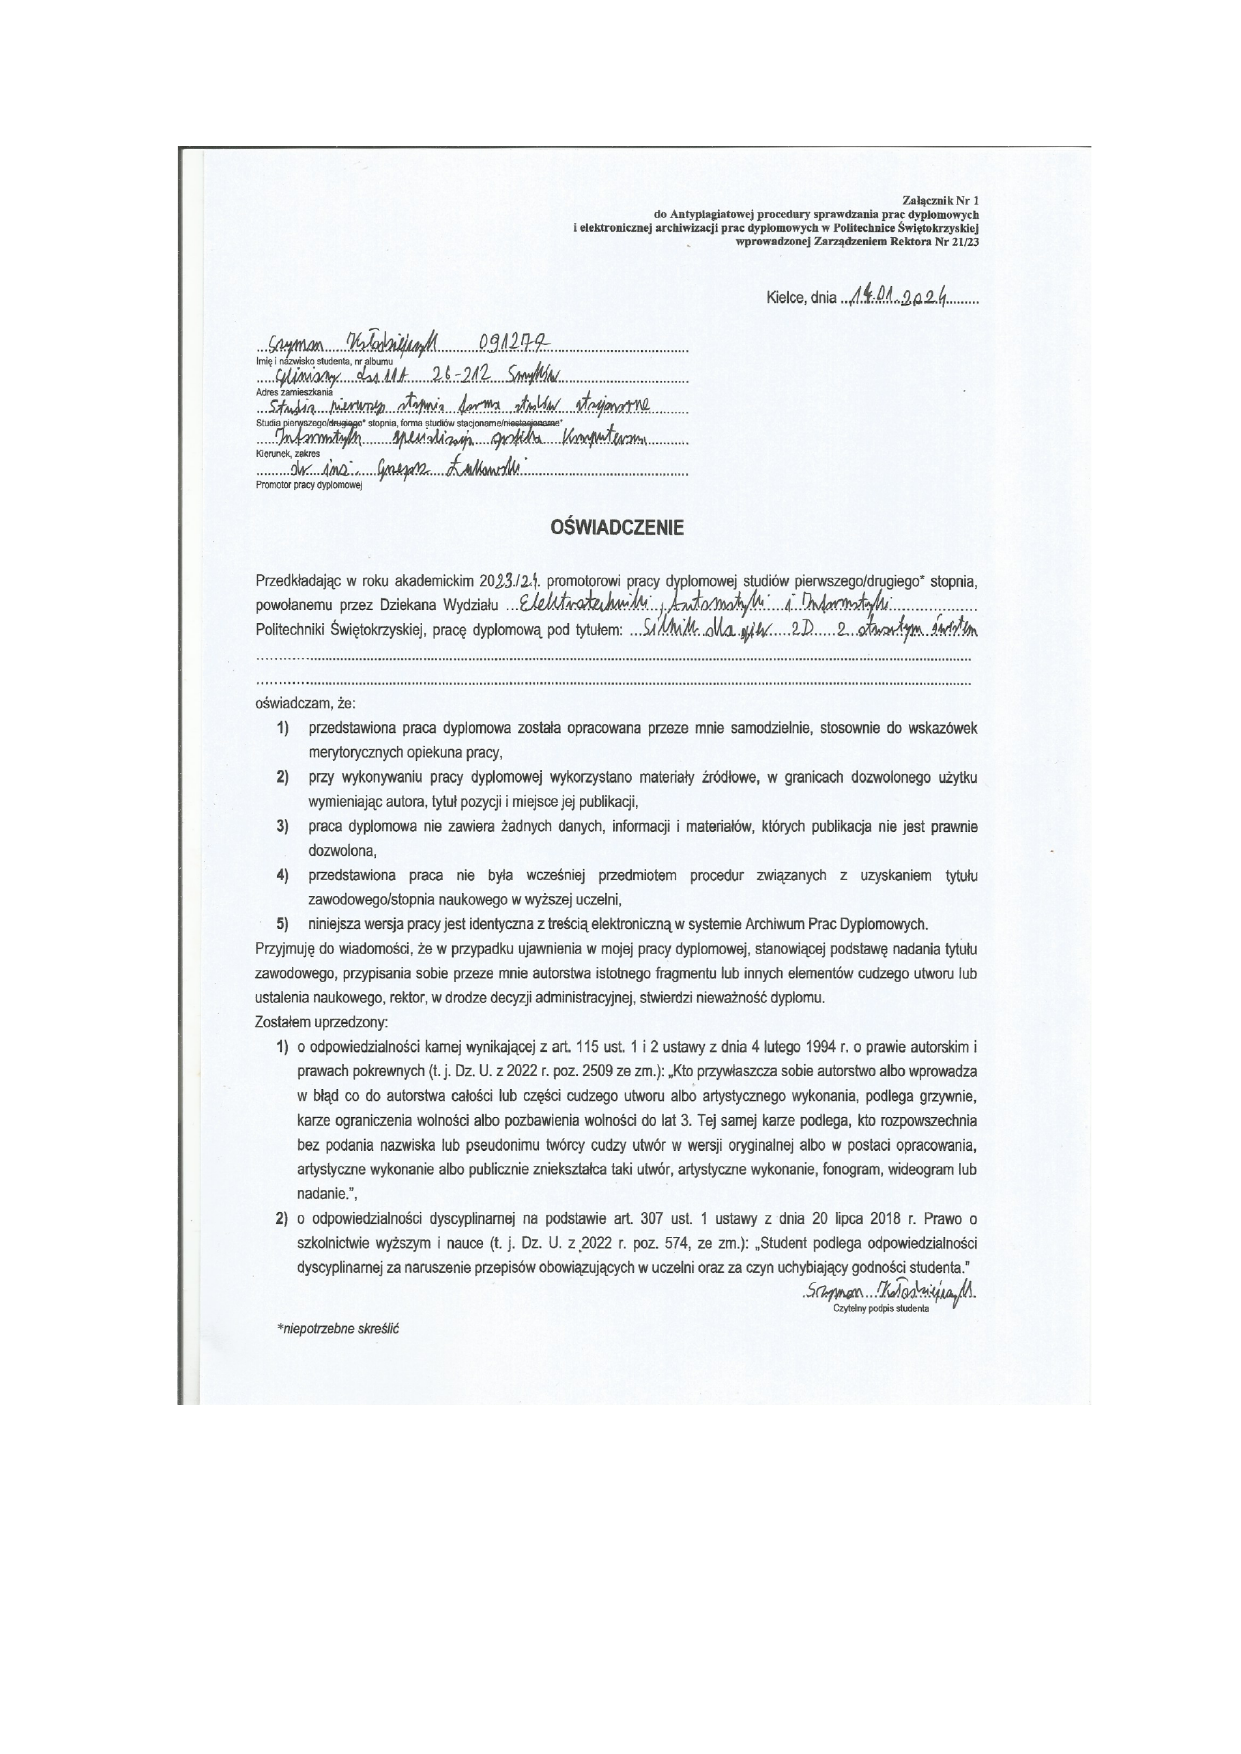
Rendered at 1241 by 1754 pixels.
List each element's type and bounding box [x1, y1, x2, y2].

picture [177, 146, 1092, 1405]
